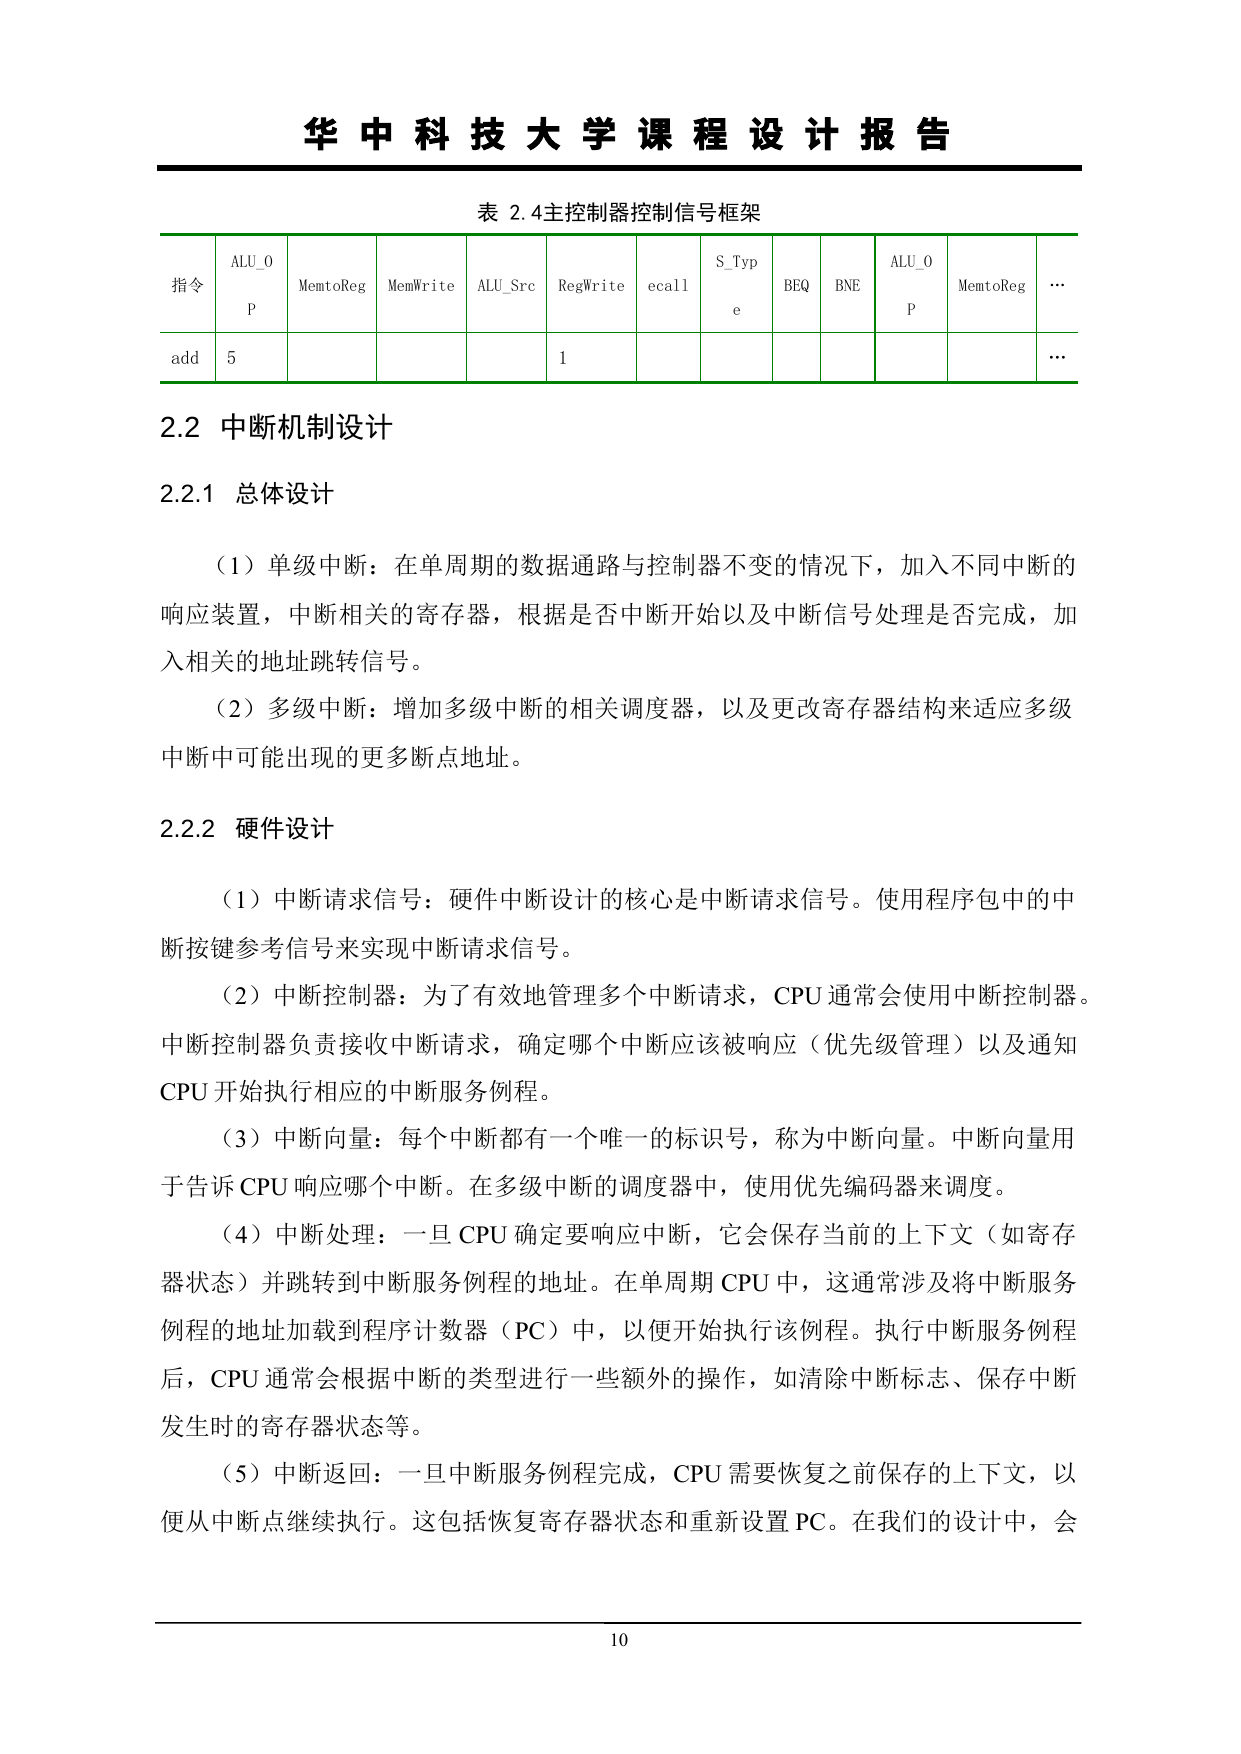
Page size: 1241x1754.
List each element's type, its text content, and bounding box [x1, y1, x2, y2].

table_cell [467, 333, 546, 381]
text （2）多级中断：增加多级中断的相关调度器，以及更改寄存器结构来适应多级中断中可能出现的更多断点地址。 [159, 684, 1075, 780]
table_header S_Type [701, 236, 772, 332]
text （1）单级中断：在单周期的数据通路与控制器不变的情况下，加入不同中断的响应装置，中断相关的寄存器，根据是否中断开始以及中断信号处理是否完成，加入相关的地址跳转信号。 [159, 541, 1078, 684]
subtitle 总体设计 [159, 469, 1078, 517]
table_header BEQ [773, 236, 820, 332]
table_header … [1037, 236, 1078, 332]
table_cell [288, 333, 376, 381]
subtitle 硬件设计 [159, 803, 1078, 851]
subtitle 中断机制设计 [159, 409, 1053, 444]
table_cell [948, 333, 1036, 381]
text （4）中断处理：一旦CPU确定要响应中断，它会保存当前的上下文（如寄存器状态）并跳转到中断服务例程的地址。在单周期CPU中，这通常涉及将中断服务例程的地址加载到程序计数器（PC）中，以便开始执行该例程。执行中断服务例程后，CPU通常会根据中断的类型进行一些额外的操作，如清除中断标志、保存中断发生时的寄存器状态等。 [159, 1210, 1078, 1449]
table_cell [821, 333, 874, 381]
table_header RegWrite [547, 236, 636, 332]
table_cell … [1037, 333, 1078, 381]
table_cell 5 [216, 333, 287, 381]
table_header 指令 [160, 236, 215, 332]
table_cell add [160, 333, 215, 381]
table_cell [701, 333, 772, 381]
text （2）中断控制器：为了有效地管理多个中断请求，CPU通常会使用中断控制器。中断控制器负责接收中断请求，确定哪个中断应该被响应（优先级管理）以及通知CPU开始执行相应的中断服务例程。 [159, 971, 1078, 1114]
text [159, 1449, 1078, 1544]
table_cell [876, 333, 947, 381]
table_header ALU_Src [467, 236, 546, 332]
table_header MemWrite [377, 236, 466, 332]
text （1）中断请求信号：硬件中断设计的核心是中断请求信号。使用程序包中的中断按键参考信号来实现中断请求信号。 [159, 875, 1078, 971]
table_cell [773, 333, 820, 381]
table_cell 1 [547, 333, 636, 381]
table_header BNE [821, 236, 874, 332]
table_header ALU_OP [876, 236, 947, 332]
table_header ecall [637, 236, 700, 332]
table_header MemtoReg [288, 236, 376, 332]
text （3）中断向量：每个中断都有一个唯一的标识号，称为中断向量。中断向量用于告诉CPU响应哪个中断。在多级中断的调度器中，使用优先编码器来调度。 [159, 1114, 1078, 1210]
table_cell [377, 333, 466, 381]
table_header MemtoReg [948, 236, 1036, 332]
table_header ALU_OP [216, 236, 287, 332]
table_cell [637, 333, 700, 381]
